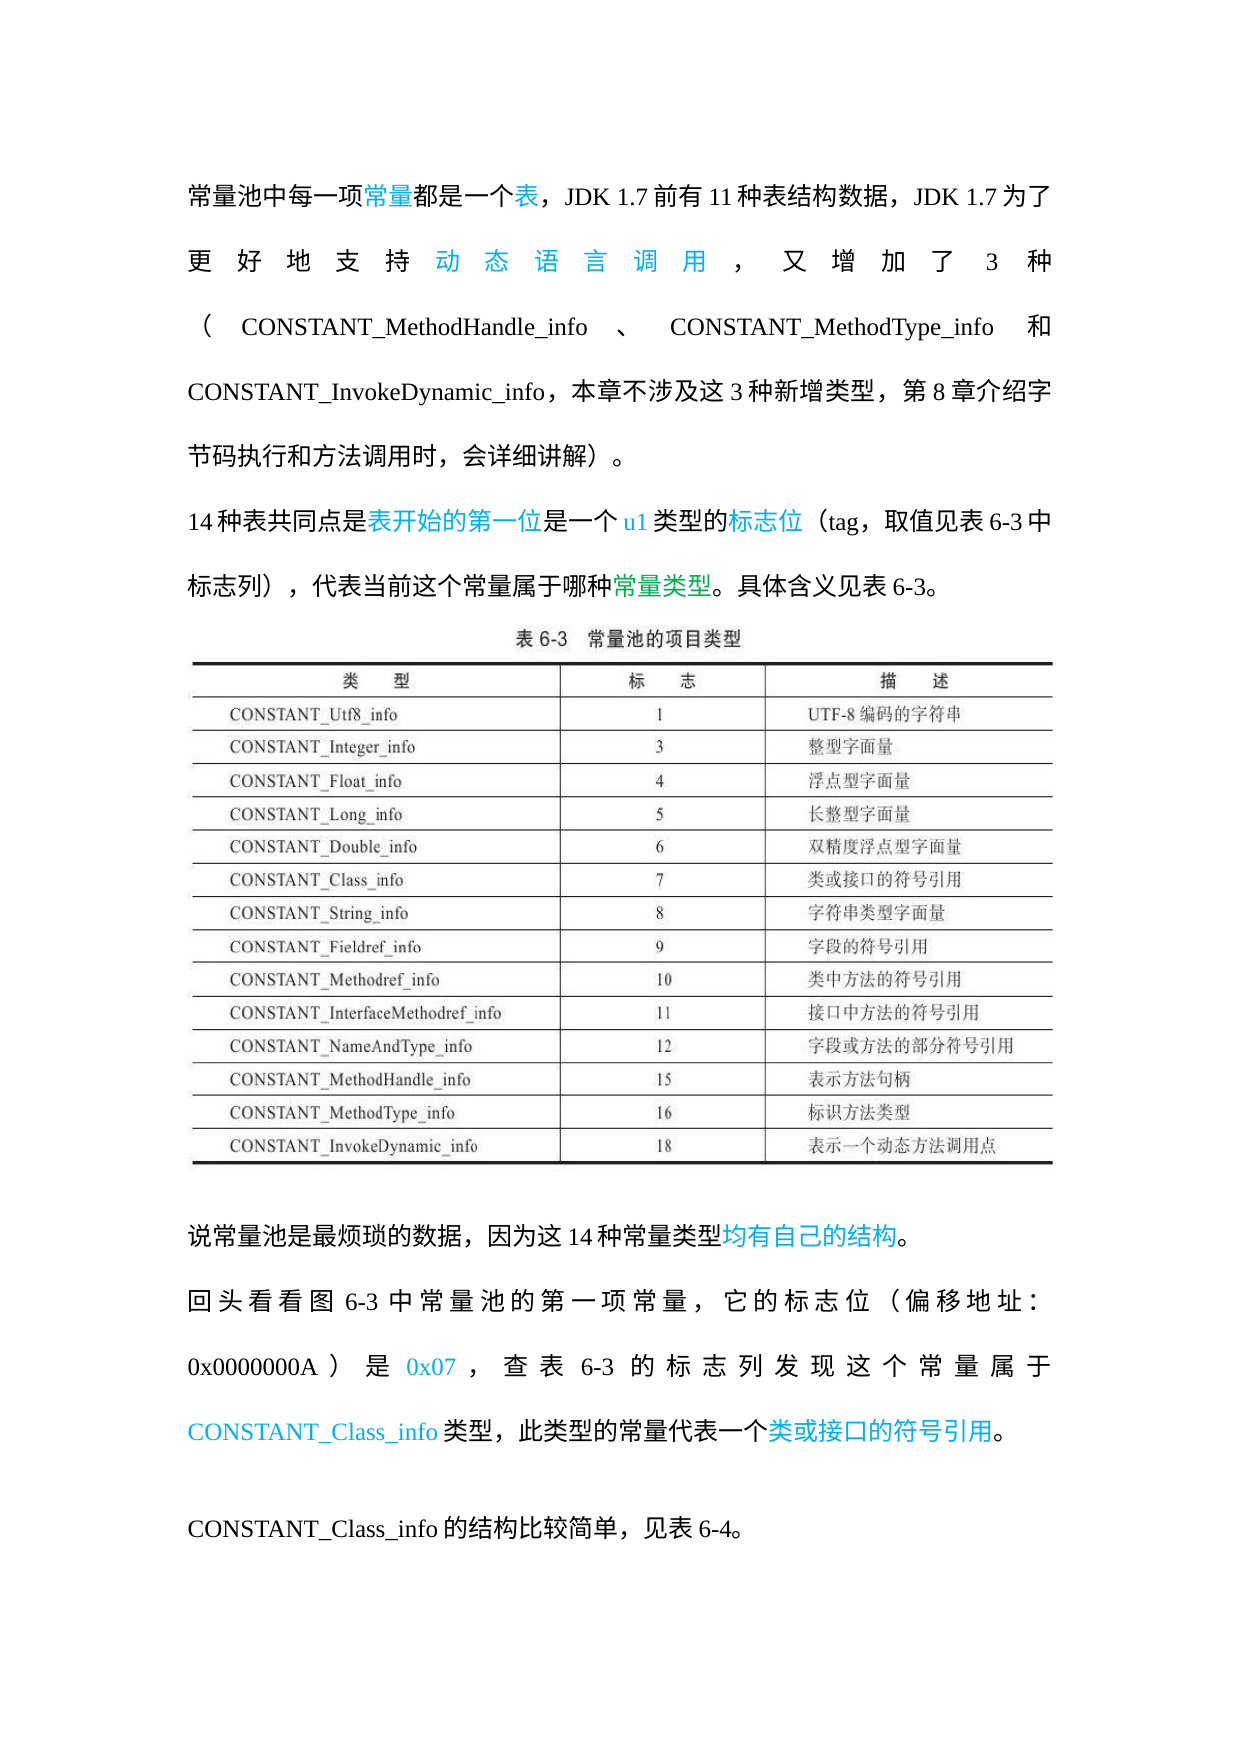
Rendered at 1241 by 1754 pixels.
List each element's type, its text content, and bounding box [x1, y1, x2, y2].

text 14种表共同点是表开始的第一位是一个u1类型的标志位（tag，取值见表6-3中标志列），代表当前这个常量属于哪种常量类型。具体含义见表6-3。 [187, 487, 1053, 617]
picture [234, 1424, 239, 1434]
text 说常量池是最烦琐的数据，因为这14种常量类型均有自己的结构。 [187, 1202, 1053, 1267]
text 常量池中每一项常量都是一个表，JDK 1.7前有11种表结构数据，JDK 1.7为了更好地支持动态语言调用，又增加了3种（CONSTANT_MethodHandle_info、CONSTANT_MethodType_info和CONSTANT_InvokeDynamic_info，本章不涉及这3种新增类型，第8章介绍字节码执行和方法调用时，会详细讲解）。 [187, 162, 1053, 487]
text 回头看看图6-3中常量池的第一项常量，它的标志位（偏移地址：0x0000000A）是0x07，查表6-3的标志列发现这个常量属于CONSTANT_Class_info类型，此类型的常量代表一个类或接口的符号引用。 [187, 1267, 1053, 1462]
picture [187, 617, 1053, 1176]
text CONSTANT_Class_info的结构比较简单，见表6-4。 [187, 1494, 1053, 1559]
